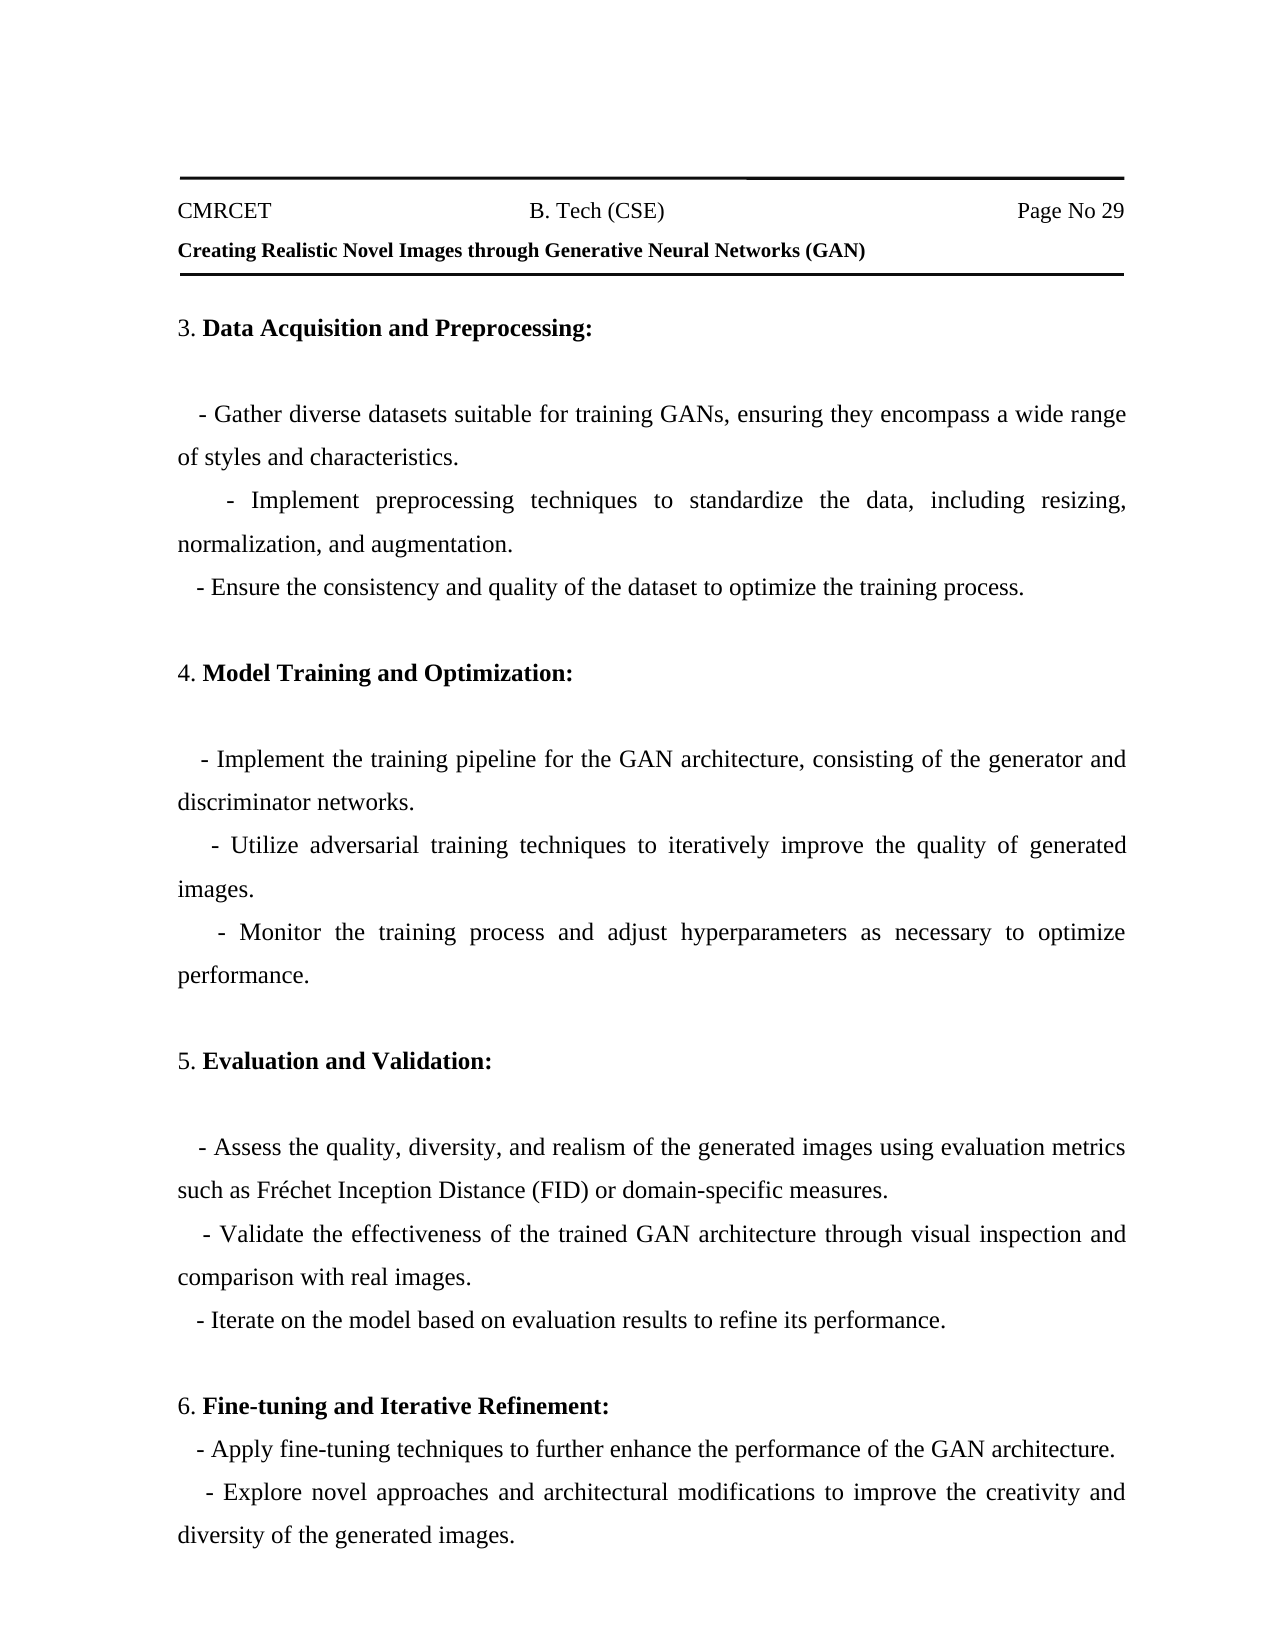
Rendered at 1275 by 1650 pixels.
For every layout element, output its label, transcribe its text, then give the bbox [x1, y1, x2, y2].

text Creating Realistic Novel Images through Generative Neural Networks (GAN) [177, 237, 1127, 262]
text - Implement the training pipeline for the GAN architecture, consisting of the generator and discriminator networks. [177, 744, 1127, 816]
text - Monitor the training process and adjust hyperparameters as necessary to optimize performance. [177, 917, 1127, 989]
text - Assess the quality, diversity, and realism of the generated images using evaluation metrics such as Fréchet Inception Distance (FID) or domain-specific measures. [177, 1132, 1127, 1204]
text - Implement preprocessing techniques to standardize the data, including resizing, normalization, and augmentation. [177, 486, 1127, 557]
text - Utilize adversarial training techniques to iteratively improve the quality of generated images. [177, 831, 1127, 902]
text 5. Evaluation and Validation: [177, 1046, 1127, 1075]
text 4. Model Training and Optimization: [177, 658, 1127, 687]
text CMRCET B. Tech (CSE) Page No 29 [177, 197, 1127, 223]
text - Apply fine-tuning techniques to further enhance the performance of the GAN architecture. [177, 1434, 1127, 1463]
text - Ensure the consistency and quality of the dataset to optimize the training process. [177, 572, 1127, 601]
text - Validate the effectiveness of the trained GAN architecture through visual inspection and comparison with real images. [177, 1219, 1127, 1291]
text - Explore novel approaches and architectural modifications to improve the creativity and diversity of the generated images. [177, 1477, 1127, 1549]
text 3. Data Acquisition and Preprocessing: [177, 313, 1127, 342]
text 6. Fine-tuning and Iterative Refinement: [177, 1391, 1127, 1420]
text - Iterate on the model based on evaluation results to refine its performance. [177, 1305, 1127, 1334]
text - Gather diverse datasets suitable for training GANs, ensuring they encompass a wide range of styles and characteristics. [177, 399, 1127, 471]
